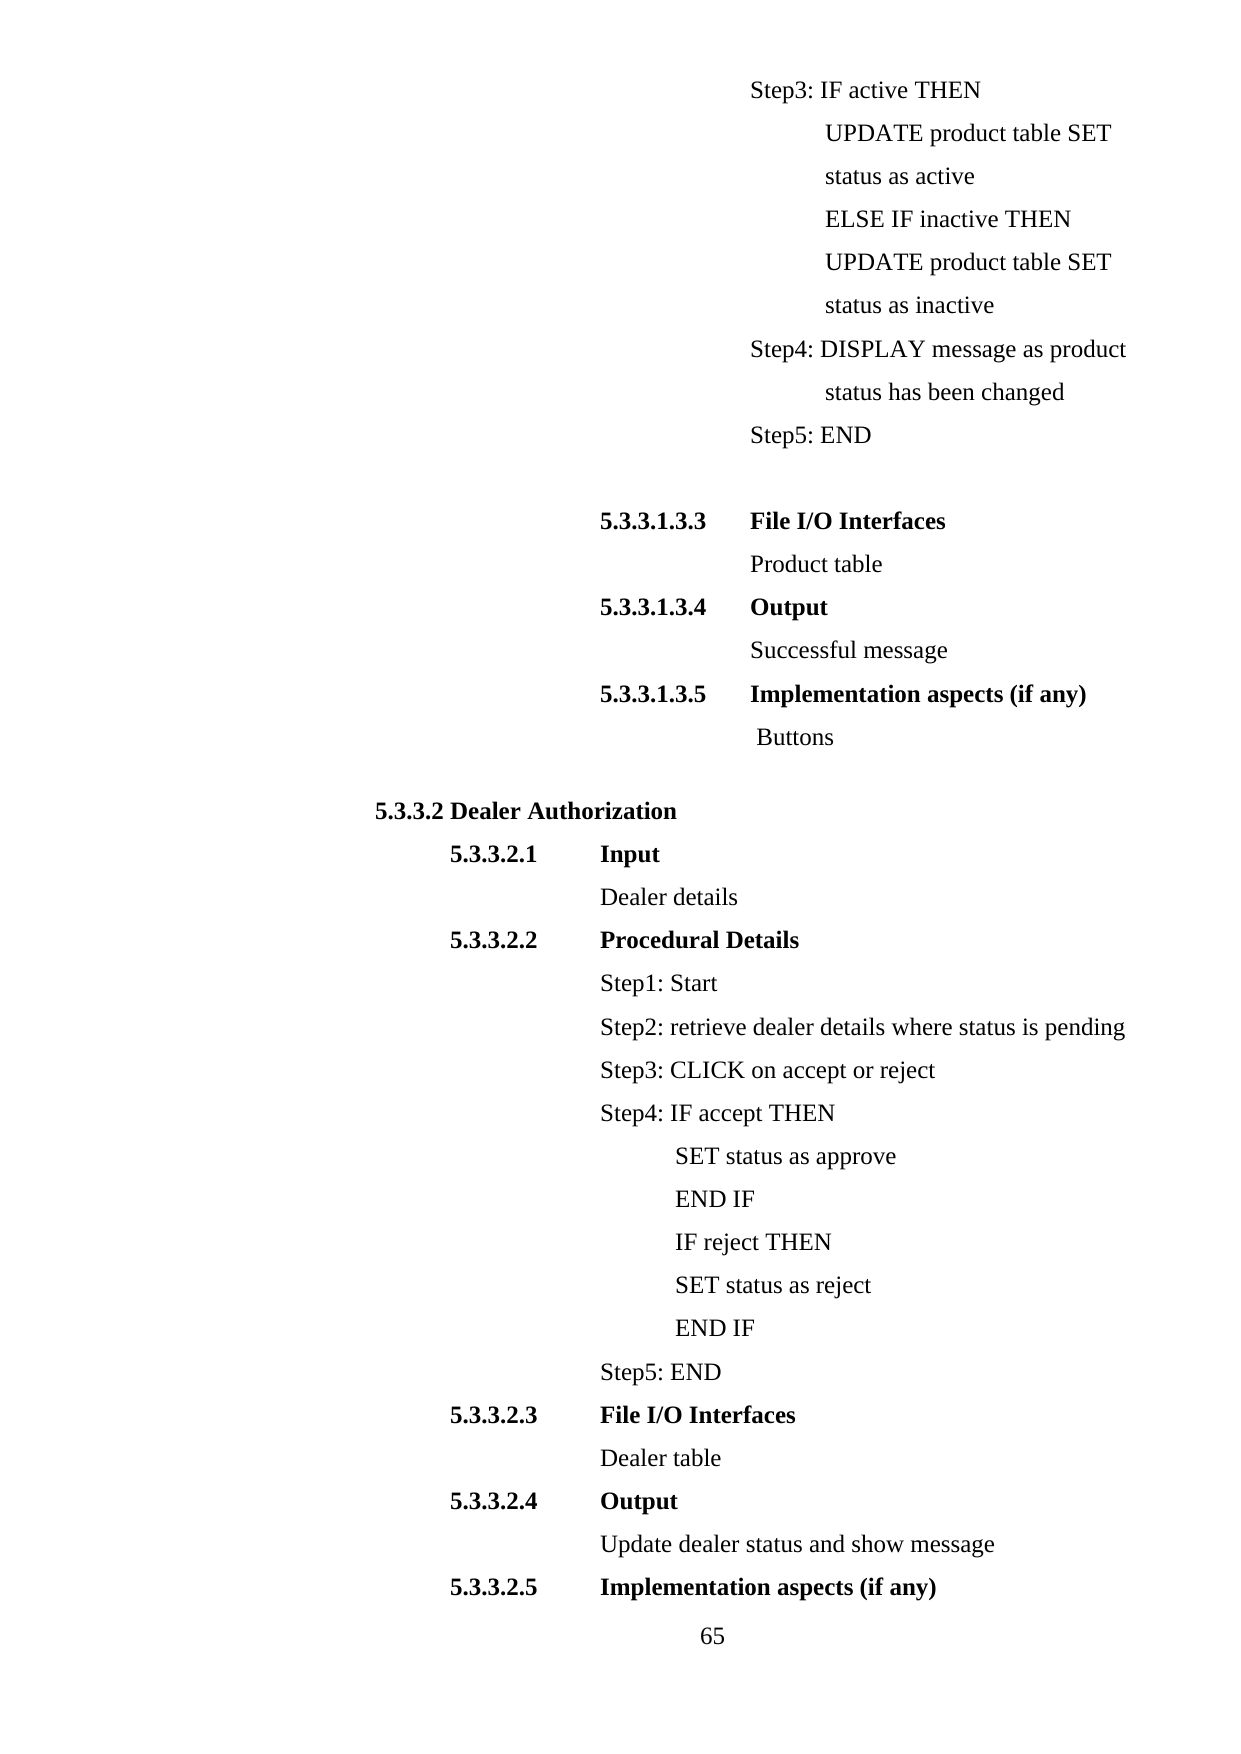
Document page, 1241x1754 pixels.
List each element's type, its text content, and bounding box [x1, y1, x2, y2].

text 5.3.3.1.3.5 Implementation aspects (if any) [525, 679, 1128, 707]
text Step1: Start [225, 968, 1128, 997]
text 5.3.3.1.3.3 File I/O Interfaces [225, 506, 1128, 535]
text Step3: IF active THEN [750, 75, 1128, 104]
text UPDATE product table SET status as active [750, 118, 1128, 190]
text Dealer details [225, 882, 1128, 911]
text 5.3.3.2.5 Implementation aspects (if any) [225, 1572, 1128, 1601]
text ELSE IF inactive THEN [750, 204, 1128, 233]
text Buttons [525, 722, 1128, 751]
text Product table [225, 549, 1128, 578]
text Step4: IF accept THEN [525, 1098, 1128, 1127]
text Successful message [225, 636, 1128, 664]
text Update dealer status and show message [225, 1529, 1128, 1558]
text 5.3.3.2.1 Input [225, 839, 1128, 868]
text 5.3.3.1.3.4 Output [225, 592, 1128, 621]
text Step2: retrieve dealer details where status is pending [525, 1012, 1128, 1040]
text Step4: DISPLAY message as product [675, 334, 1128, 362]
text 5.3.3.2.2 Procedural Details [225, 925, 1128, 954]
text Dealer table [375, 1443, 1128, 1472]
text UPDATE product table SET status as inactive [825, 247, 1128, 319]
text SET status as reject [225, 1270, 1128, 1299]
text Step3: CLICK on accept or reject [525, 1055, 1128, 1083]
text END IF [225, 1313, 1128, 1342]
text SET status as approve [225, 1141, 1128, 1170]
text 5.3.3.2.3 File I/O Interfaces [375, 1400, 1128, 1428]
text 5.3.3.2.4 Output [225, 1486, 1128, 1515]
text status has been changed [675, 377, 1128, 406]
text END IF [225, 1184, 1128, 1213]
text IF reject THEN [225, 1227, 1128, 1256]
text Step5: END [675, 420, 1128, 449]
text 5.3.3.2 Dealer Authorization [300, 796, 1128, 825]
text Step5: END [525, 1357, 1128, 1385]
